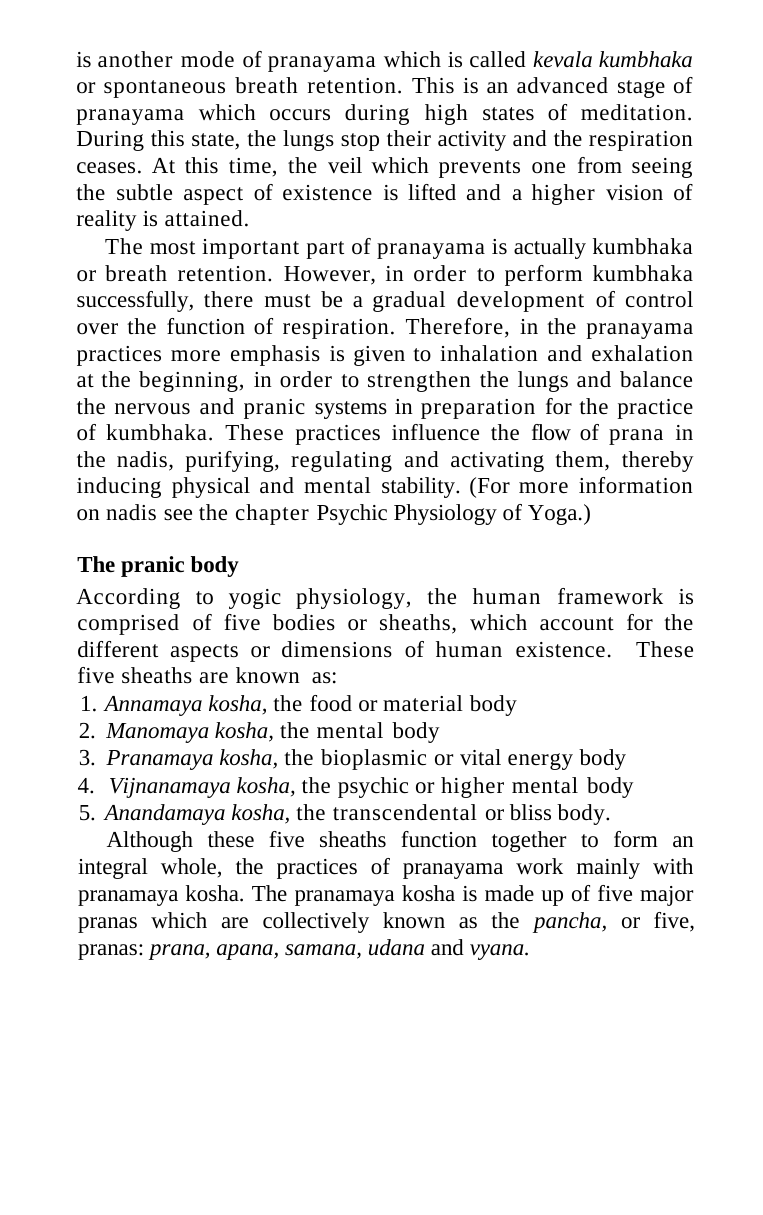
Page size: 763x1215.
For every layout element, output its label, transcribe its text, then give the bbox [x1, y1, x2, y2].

list Anandamaya kosha, the transcendental or bliss body. [78, 799, 706, 825]
list Vijnanamaya kosha, the psychic or higher mental body [77, 772, 706, 798]
list Manomaya kosha, the mental body [78, 717, 706, 743]
text According to yogic physiology, the human framework is comprised of five bodies or sheaths, which account for the different aspects or dimensions of human existence. These five sheaths are known as: [76, 583, 694, 689]
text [76, 46, 693, 232]
subtitle The pranic body [77, 551, 706, 578]
list Annamaya kosha, the food or material body [80, 690, 706, 716]
text Although these five sheaths function together to form an integral whole, the practices of pranayama work mainly with pranamaya kosha. The pranamaya kosha is made up of five major pranas which are collectively known as the pancha, or five, pranas: prana, apana, samana, udana and vyana. [78, 826, 695, 960]
text The most important part of pranayama is actually kumbhaka or breath retention. However, in order to perform kumbhaka successfully, there must be a gradual development of control over the function of respiration. Therefore, in the pranayama practices more emphasis is given to inhalation and exhalation at the beginning, in order to strengthen the lungs and balance the nervous and pranic systems in preparation for the practice of kumbhaka. These practices influence the flow of prana in the nadis, purifying, regulating and activating them, thereby inducing physical and mental stability. (For more information on nadis see the chapter Psychic Physiology of Yoga.) [76, 233, 693, 525]
list Pranamaya kosha, the bioplasmic or vital energy body [78, 744, 706, 771]
